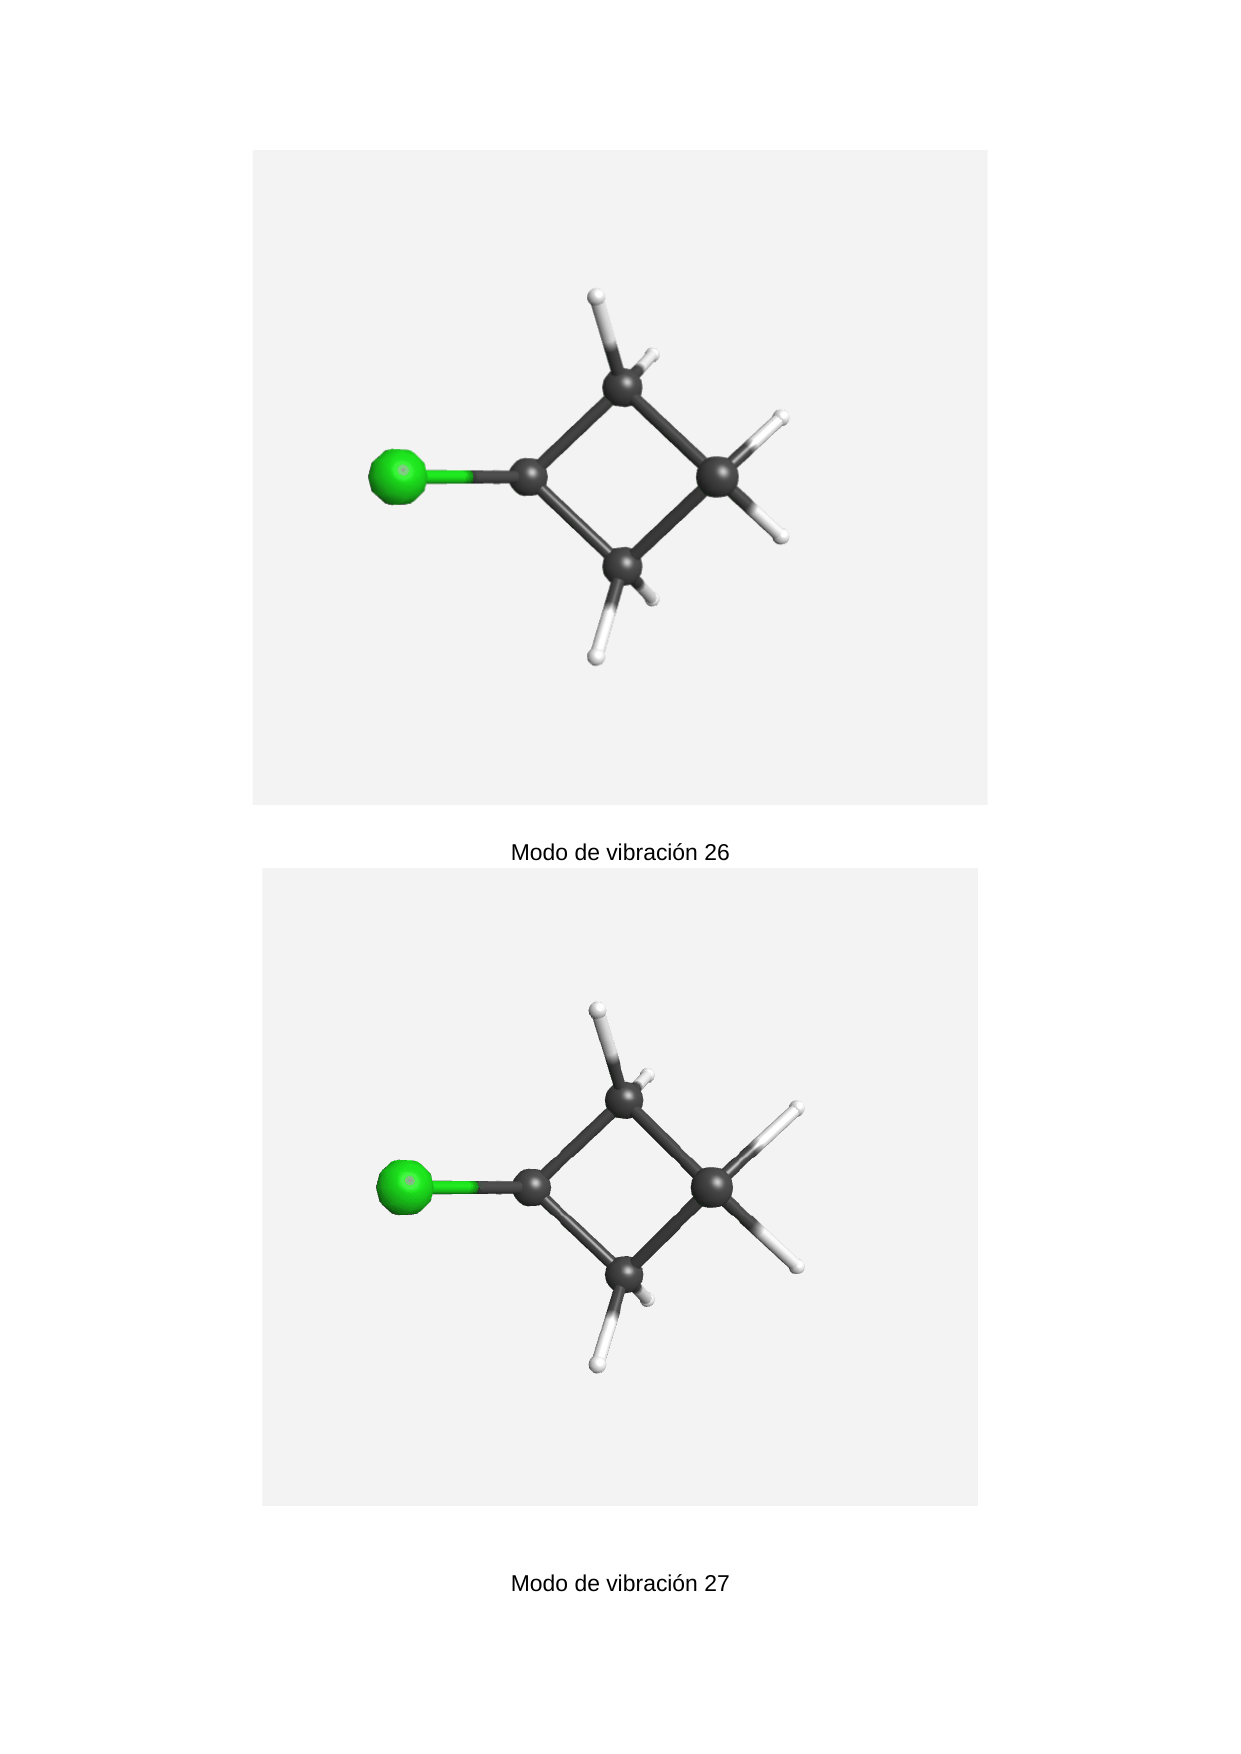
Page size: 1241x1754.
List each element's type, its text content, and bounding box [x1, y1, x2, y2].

text Modo de vibración 27 [150, 1570, 1090, 1596]
picture [262, 868, 978, 1506]
picture [252, 150, 988, 805]
text Modo de vibración 26 [150, 838, 1090, 865]
